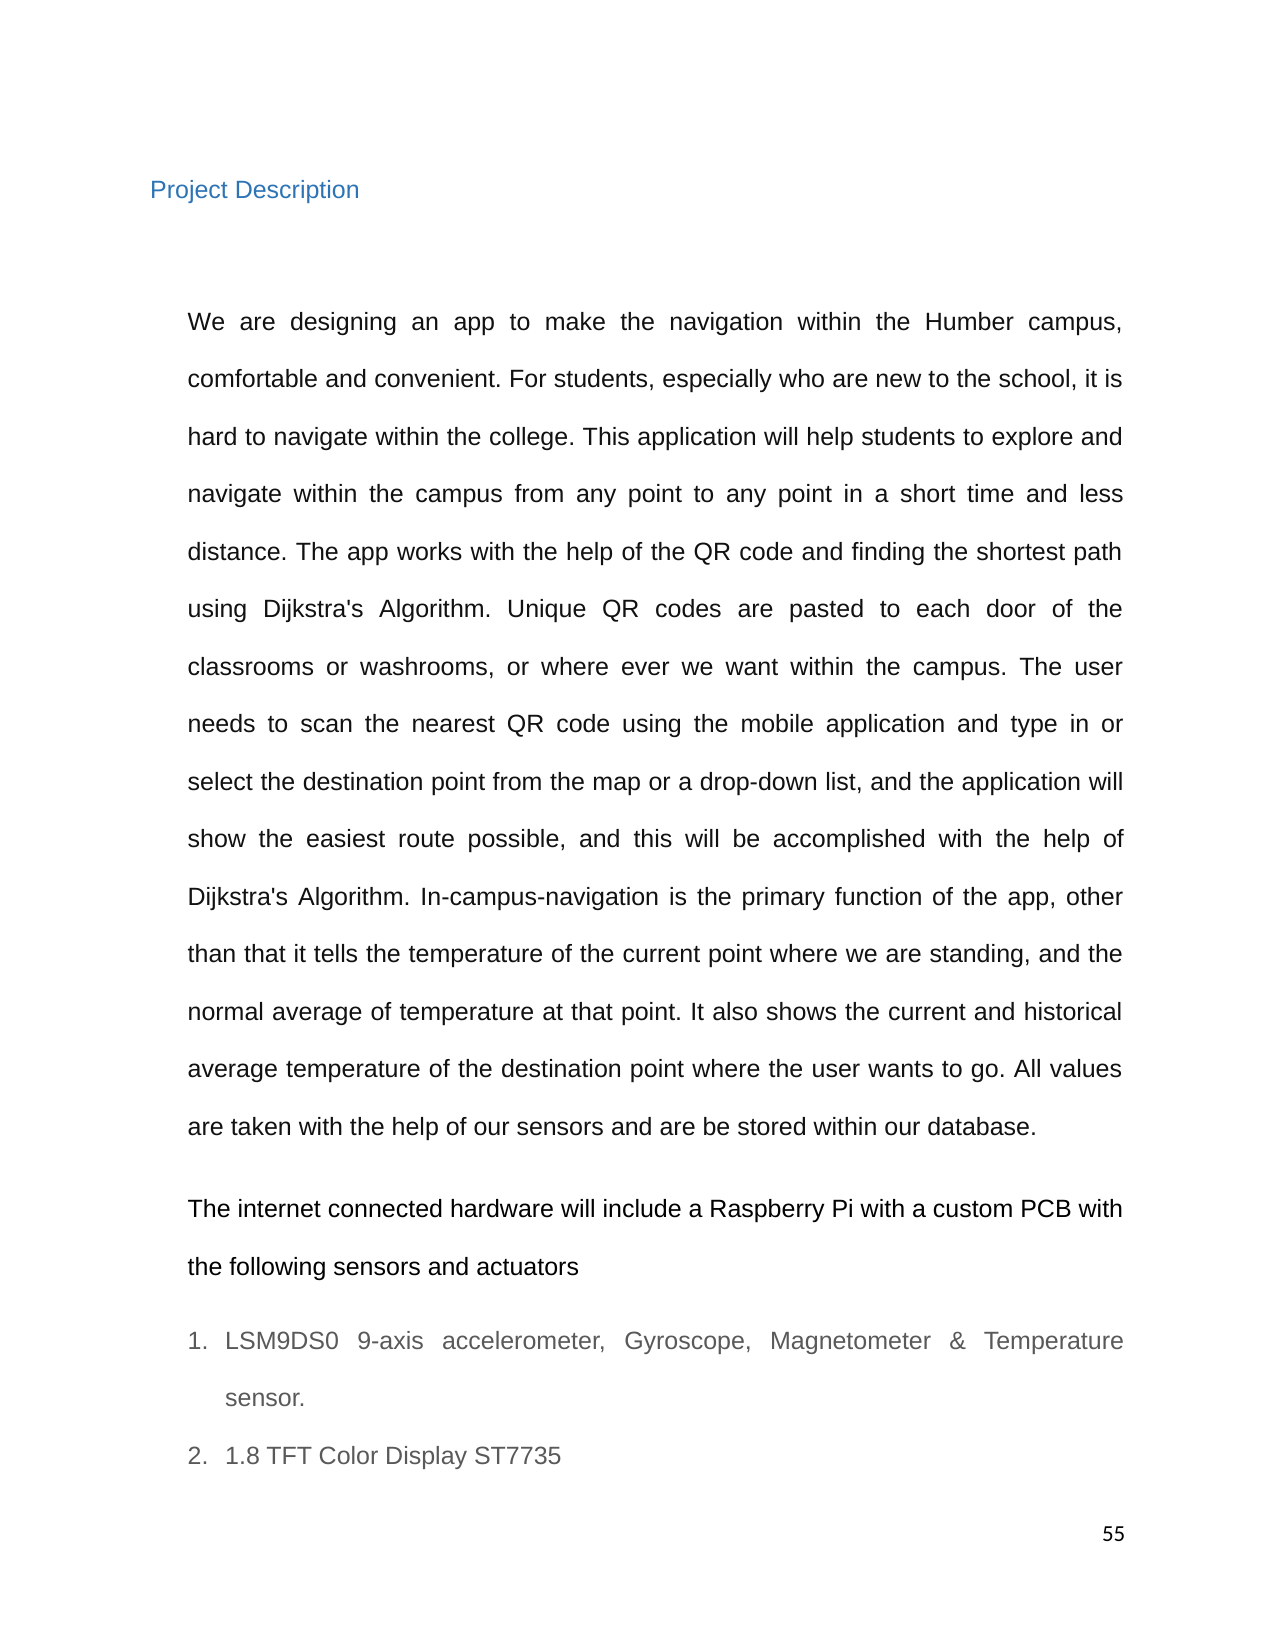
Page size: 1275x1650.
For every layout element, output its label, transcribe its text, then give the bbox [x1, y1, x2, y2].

text We are designing an app to make the navigation within the Humber campus, comfortable and convenient. For students, especially who are new to the school, it is hard to navigate within the college. This application will help students to explore and navigate within the campus from any point to any point in a short time and less distance. The app works with the help of the QR code and finding the shortest path using Dijkstra's Algorithm. Unique QR codes are pasted to each door of the classrooms or washrooms, or where ever we want within the campus. The user needs to scan the nearest QR code using the mobile application and type in or select the destination point from the map or a drop-down list, and the application will show the easiest route possible, and this will be accomplished with the help of Dijkstra's Algorithm. In-campus-navigation is the primary function of the app, other than that it tells the temperature of the current point where we are standing, and the normal average of temperature at that point. It also shows the current and historical average temperature of the destination point where the user wants to go. All values are taken with the help of our sensors and are be stored within our database. [187, 307, 1125, 1140]
list LSM9DS0 9-axis accelerometer, Gyroscope, Magnetometer & Temperature sensor. [187, 1326, 1125, 1412]
list 1.8 TFT Color Display ST7735 [187, 1441, 1125, 1469]
subtitle Project Description [150, 175, 1125, 204]
text The internet connected hardware will include a Raspberry Pi with a custom PCB with the following sensors and actuators [187, 1194, 1125, 1280]
